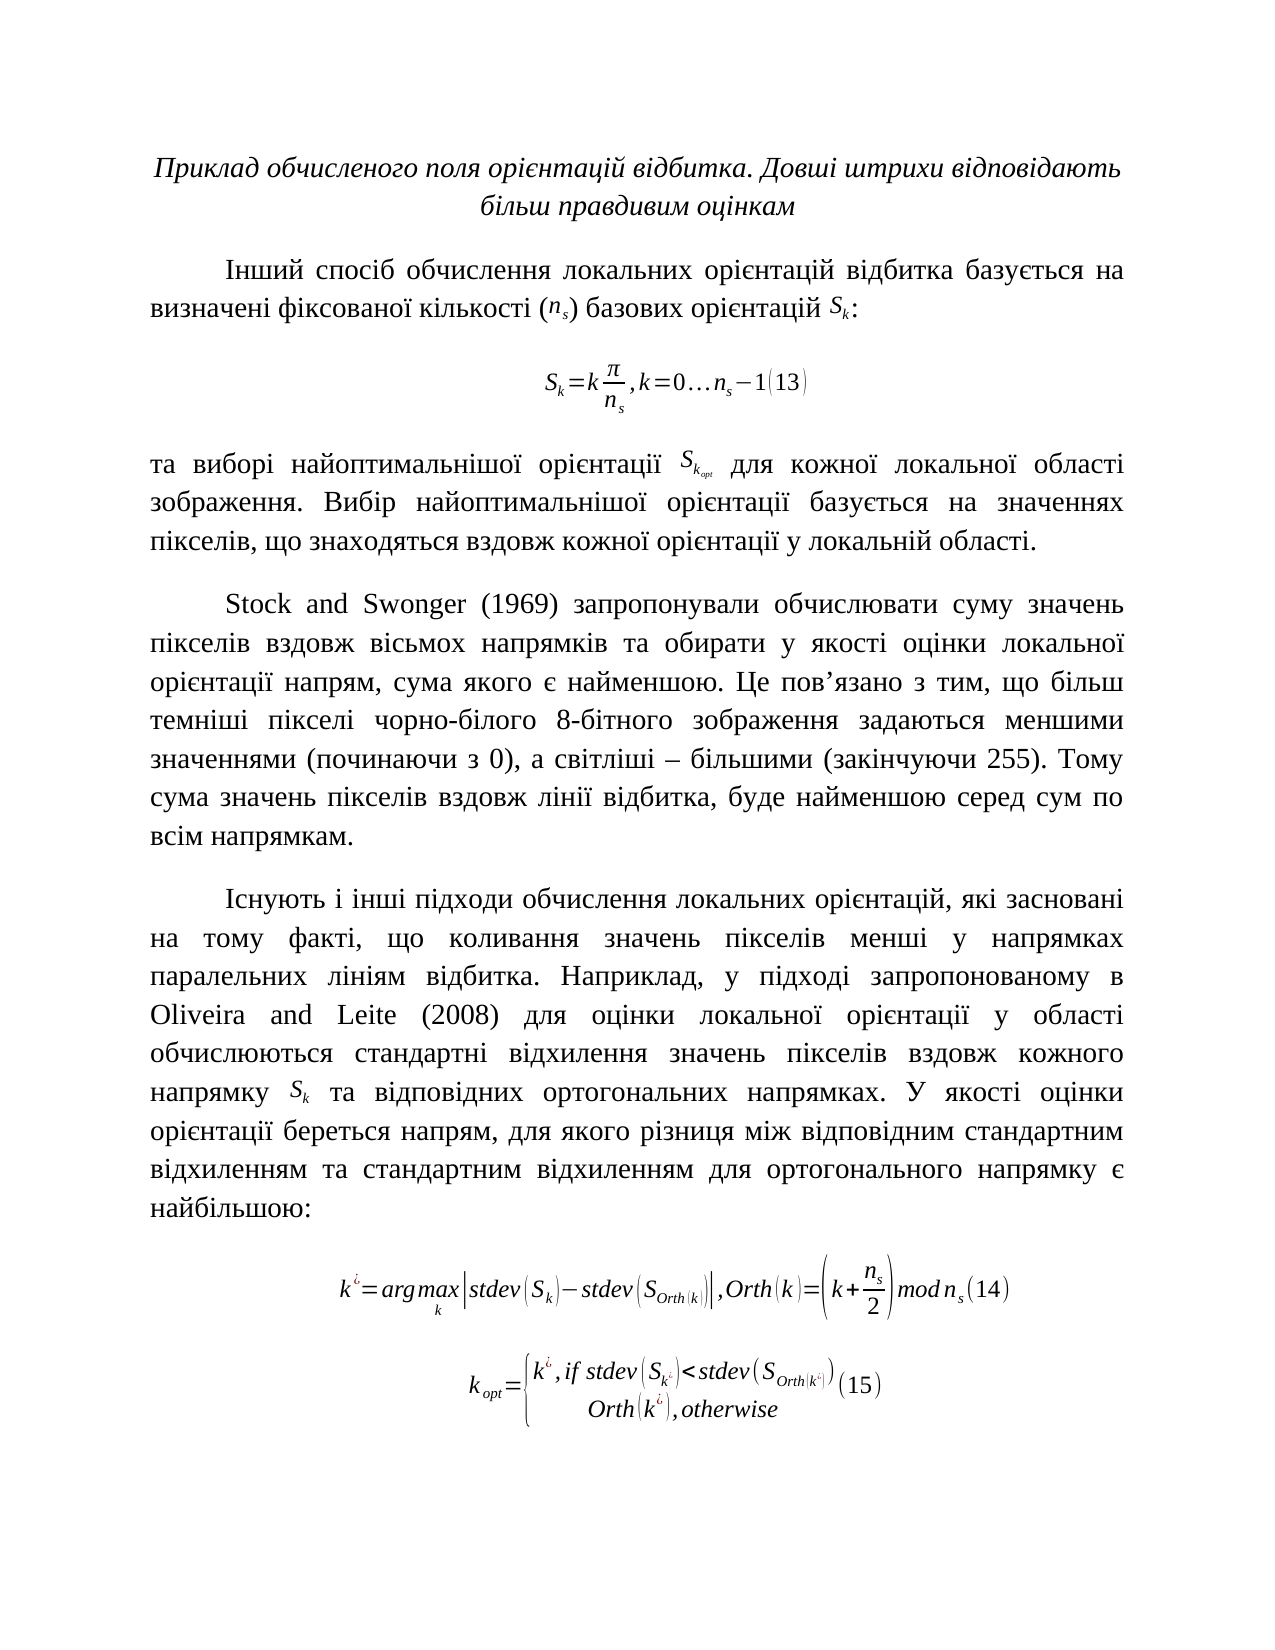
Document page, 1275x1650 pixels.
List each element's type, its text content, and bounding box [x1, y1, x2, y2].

text та виборі найоптимальнішої орієнтації для кожної локальної області зображення. Вибір найоптимальнішої орієнтації базується на значеннях пікселів, що знаходяться вздовж кожної орієнтації у локальній області. [150, 446, 1125, 557]
text Існують і інші підходи обчислення локальних орієнтацій, які засновані на тому факті, що коливання значень пікселів менші у напрямках паралельних лініям відбитка. Наприклад, у підході запропонованому в Oliveira and Leite (2008) для оцінки локальної орієнтації у області обчислюються стандартні відхилення значень пікселів вздовж кожного напрямку та відповідних ортогональних напрямках. У якості оцінки орієнтації береться напрям, для якого різниця між відповідним стандартним відхиленням та стандартним відхиленням для ортогонального напрямку є найбільшою: [150, 881, 1125, 1223]
text Приклад обчисленого поля орієнтацій відбитка. Довші штрихи відповідають більш правдивим оцінкам [150, 150, 1125, 222]
text Stock and Swonger (1969) запропонували обчислювати суму значень пікселів вздовж вісьмох напрямків та обирати у якості оцінки локальної орієнтації напрям, сума якого є найменшою. Це пов’язано з тим, що більш темніші пікселі чорно-білого 8-бітного зображення задаються меншими значеннями (починаючи з 0), а світліші – більшими (закінчуючи 255). Тому сума значень пікселів вздовж лінії відбитка, буде найменшою серед сум по всім напрямкам. [150, 587, 1125, 851]
text Інший спосіб обчислення локальних орієнтацій відбитка базується на визначені фіксованої кількості () базових орієнтацій : [150, 252, 1125, 324]
